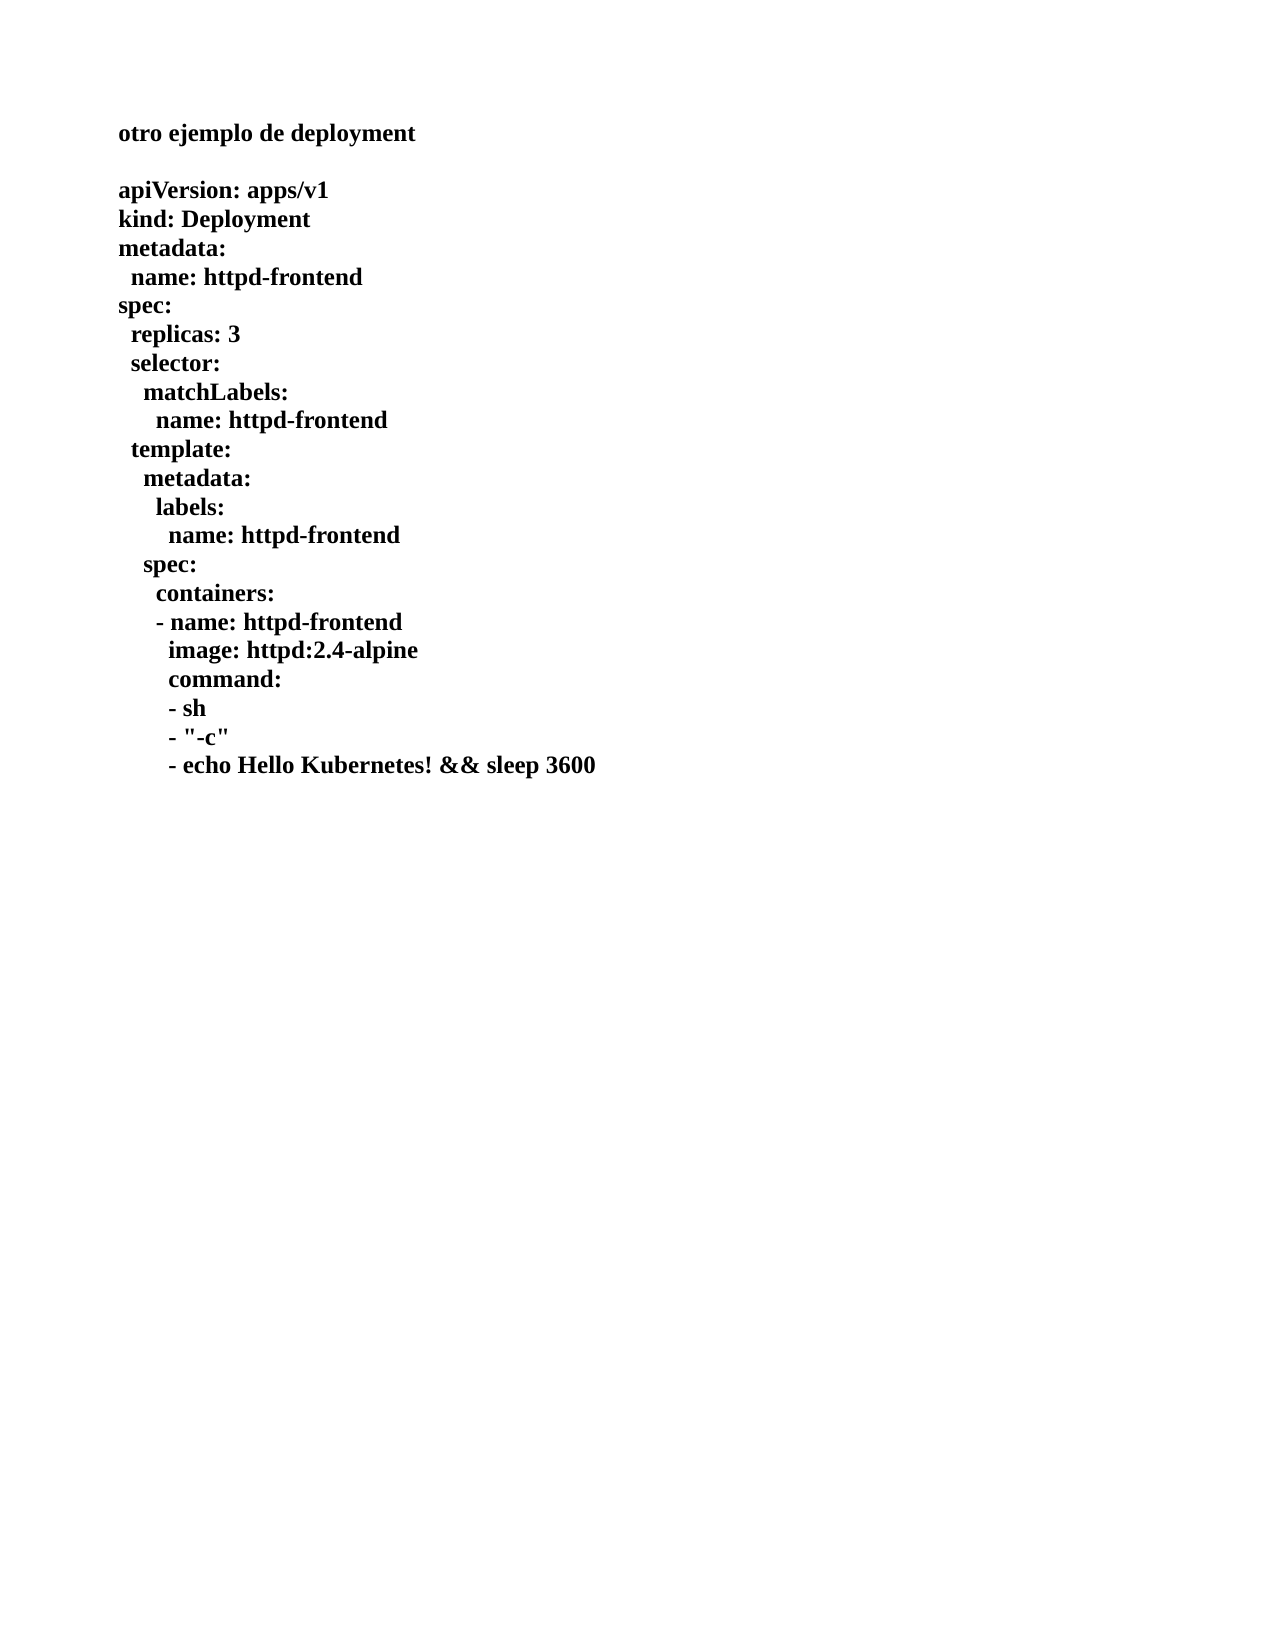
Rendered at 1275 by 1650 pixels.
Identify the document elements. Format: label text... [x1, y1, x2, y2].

text apiVersion: apps/v1 [118, 176, 1157, 204]
text command: [118, 664, 1157, 693]
text - sh [118, 693, 1157, 722]
text name: httpd-frontend [118, 521, 1157, 549]
text matchLabels: [118, 377, 1157, 406]
text template: [118, 434, 1157, 463]
text name: httpd-frontend [118, 406, 1157, 434]
text spec: [118, 291, 1157, 319]
text replicas: 3 [118, 319, 1157, 348]
text - name: httpd-frontend [118, 607, 1157, 636]
text image: httpd:2.4-alpine [118, 636, 1157, 664]
text otro ejemplo de deployment [118, 118, 1157, 147]
text - echo Hello Kubernetes! && sleep 3600 [118, 751, 1157, 779]
text - "-c" [118, 722, 1157, 751]
text metadata: [118, 463, 1157, 492]
text containers: [118, 578, 1157, 607]
text metadata: [118, 233, 1157, 262]
text name: httpd-frontend [118, 262, 1157, 291]
text selector: [118, 348, 1157, 377]
text spec: [118, 549, 1157, 578]
text kind: Deployment [118, 204, 1157, 233]
text labels: [118, 492, 1157, 521]
